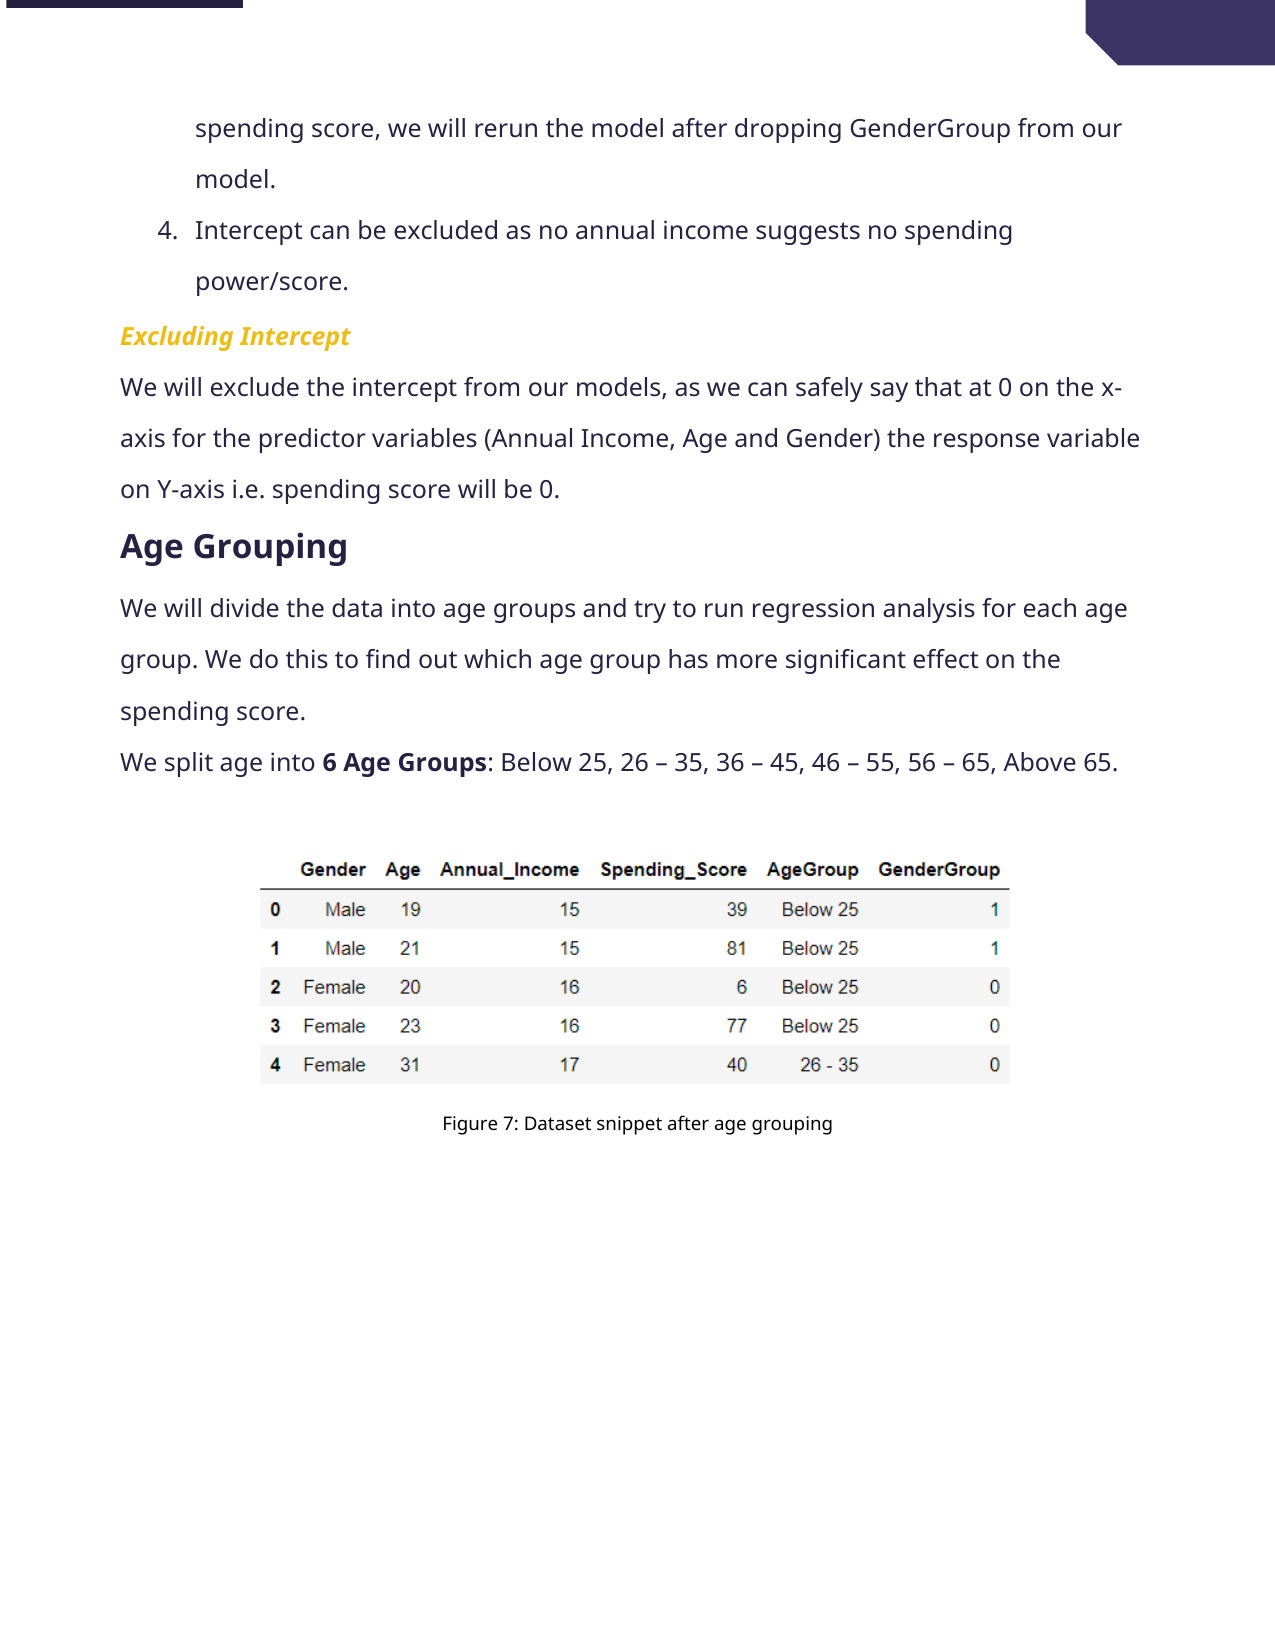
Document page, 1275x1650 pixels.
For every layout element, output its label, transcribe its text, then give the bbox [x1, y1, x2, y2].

picture [254, 846, 1021, 1094]
text We split age into 6 Age Groups: Below 25, 26 – 35, 36 – 45, 46 – 55, 56 – 65, Above 65. [120, 744, 1155, 778]
subtitle Age Grouping [120, 523, 1155, 568]
subtitle Excluding Intercept [120, 319, 1155, 353]
text Figure 7: Dataset snippet after age grouping [120, 1111, 1155, 1136]
text We will divide the data into age groups and try to run regression analysis for each age group. We do this to find out which age group has more significant effect on the spending score. [120, 591, 1155, 727]
list Intercept can be excluded as no annual income suggests no spending power/score. [157, 212, 1155, 298]
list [157, 110, 1155, 196]
text We will exclude the intercept from our models, as we can safely say that at 0 on the x-axis for the predictor variables (Annual Income, Age and Gender) the response variable on Y-axis i.e. spending score will be 0. [120, 370, 1155, 506]
